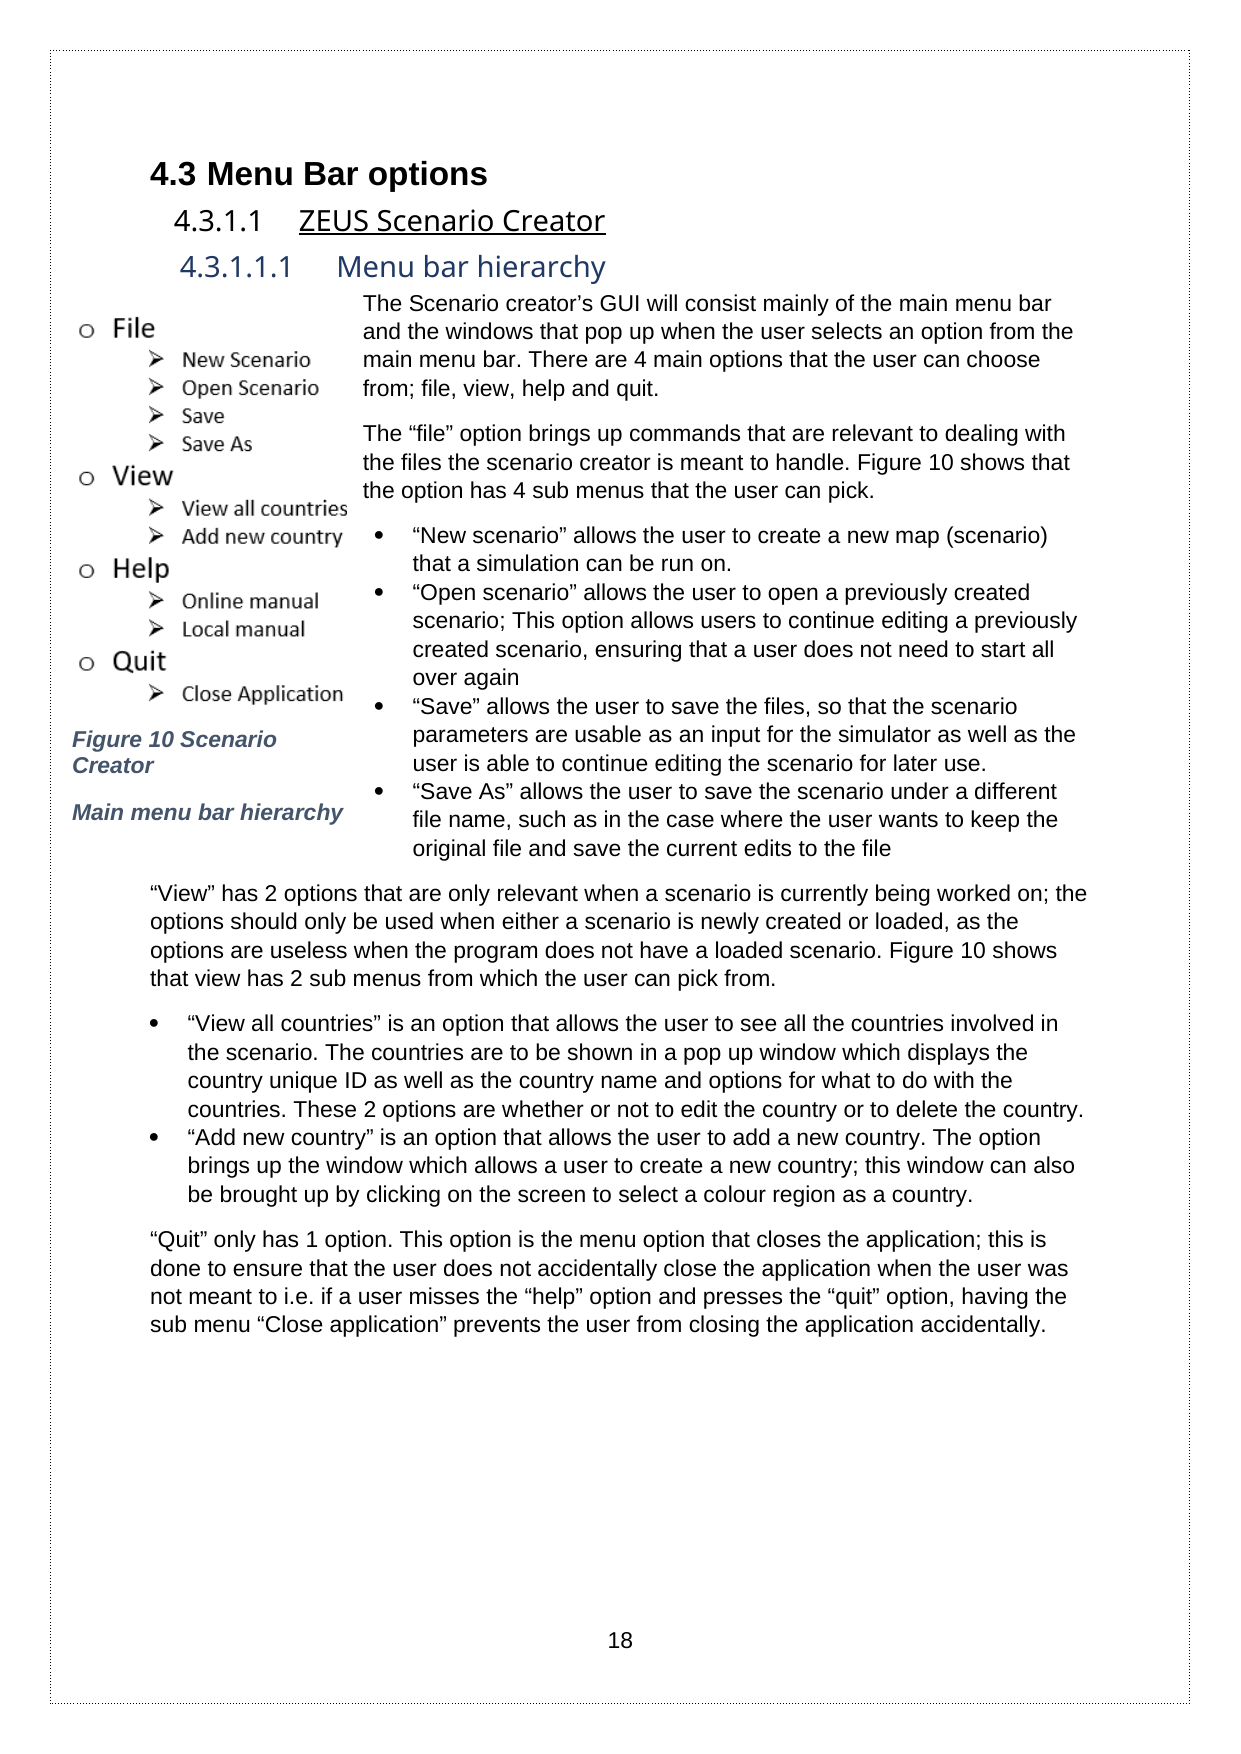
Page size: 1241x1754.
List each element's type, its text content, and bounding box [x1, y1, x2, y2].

text The “file” option brings up commands that are relevant to dealing with the files the scenario creator is meant to handle. Figure 10 shows that the option has 4 sub menus that the user can pick. [347, 420, 1090, 503]
list “Add new country” is an option that allows the user to add a new country. The option brings up the window which allows a user to create a new country; this window can also be brought up by clicking on the screen to select a colour region as a country. [150, 1124, 1090, 1207]
subtitle Menu bar hierarchy [179, 247, 1090, 286]
picture [71, 311, 347, 717]
text The Scenario creator’s GUI will consist mainly of the main menu bar and the windows that pop up when the user selects an option from the main menu bar. There are 4 main options that the user can choose from; file, view, help and quit. [150, 289, 1090, 401]
subtitle Menu Bar options [150, 154, 1090, 193]
list “View all countries” is an option that allows the user to see all the countries involved in the scenario. The countries are to be shown in a pop up window which displays the country unique ID as well as the country name and options for what to do with the countries. These 2 options are whether or not to edit the country or to delete the country. [150, 1010, 1090, 1122]
list “Open scenario” allows the user to open a previously created scenario; This option allows users to continue editing a previously created scenario, ensuring that a user does not need to start all over again [375, 579, 1090, 691]
list “Save As” allows the user to save the scenario under a different file name, such as in the case where the user wants to keep the original file and save the current edits to the file [375, 778, 1090, 861]
list “New scenario” allows the user to create a new map (scenario) that a simulation can be run on. [375, 522, 1090, 577]
text “Quit” only has 1 option. This option is the menu option that closes the application; this is done to ensure that the user does not accidentally close the application when the user was not meant to i.e. if a user misses the “help” option and presses the “quit” option, having the sub menu “Close application” prevents the user from closing the application accidentally. [150, 1226, 1090, 1338]
text “View” has 2 options that are only relevant when a scenario is currently being worked on; the options should only be used when either a scenario is newly created or loaded, as the options are useless when the program does not have a loaded scenario. Figure 10 shows that view has 2 sub menus from which the user can pick from. [150, 880, 1090, 992]
list “Save” allows the user to save the files, so that the scenario parameters are usable as an input for the simulator as well as the user is able to continue editing the scenario for later use. [375, 693, 1090, 776]
subtitle ZEUS Scenario Creator [174, 200, 1090, 239]
